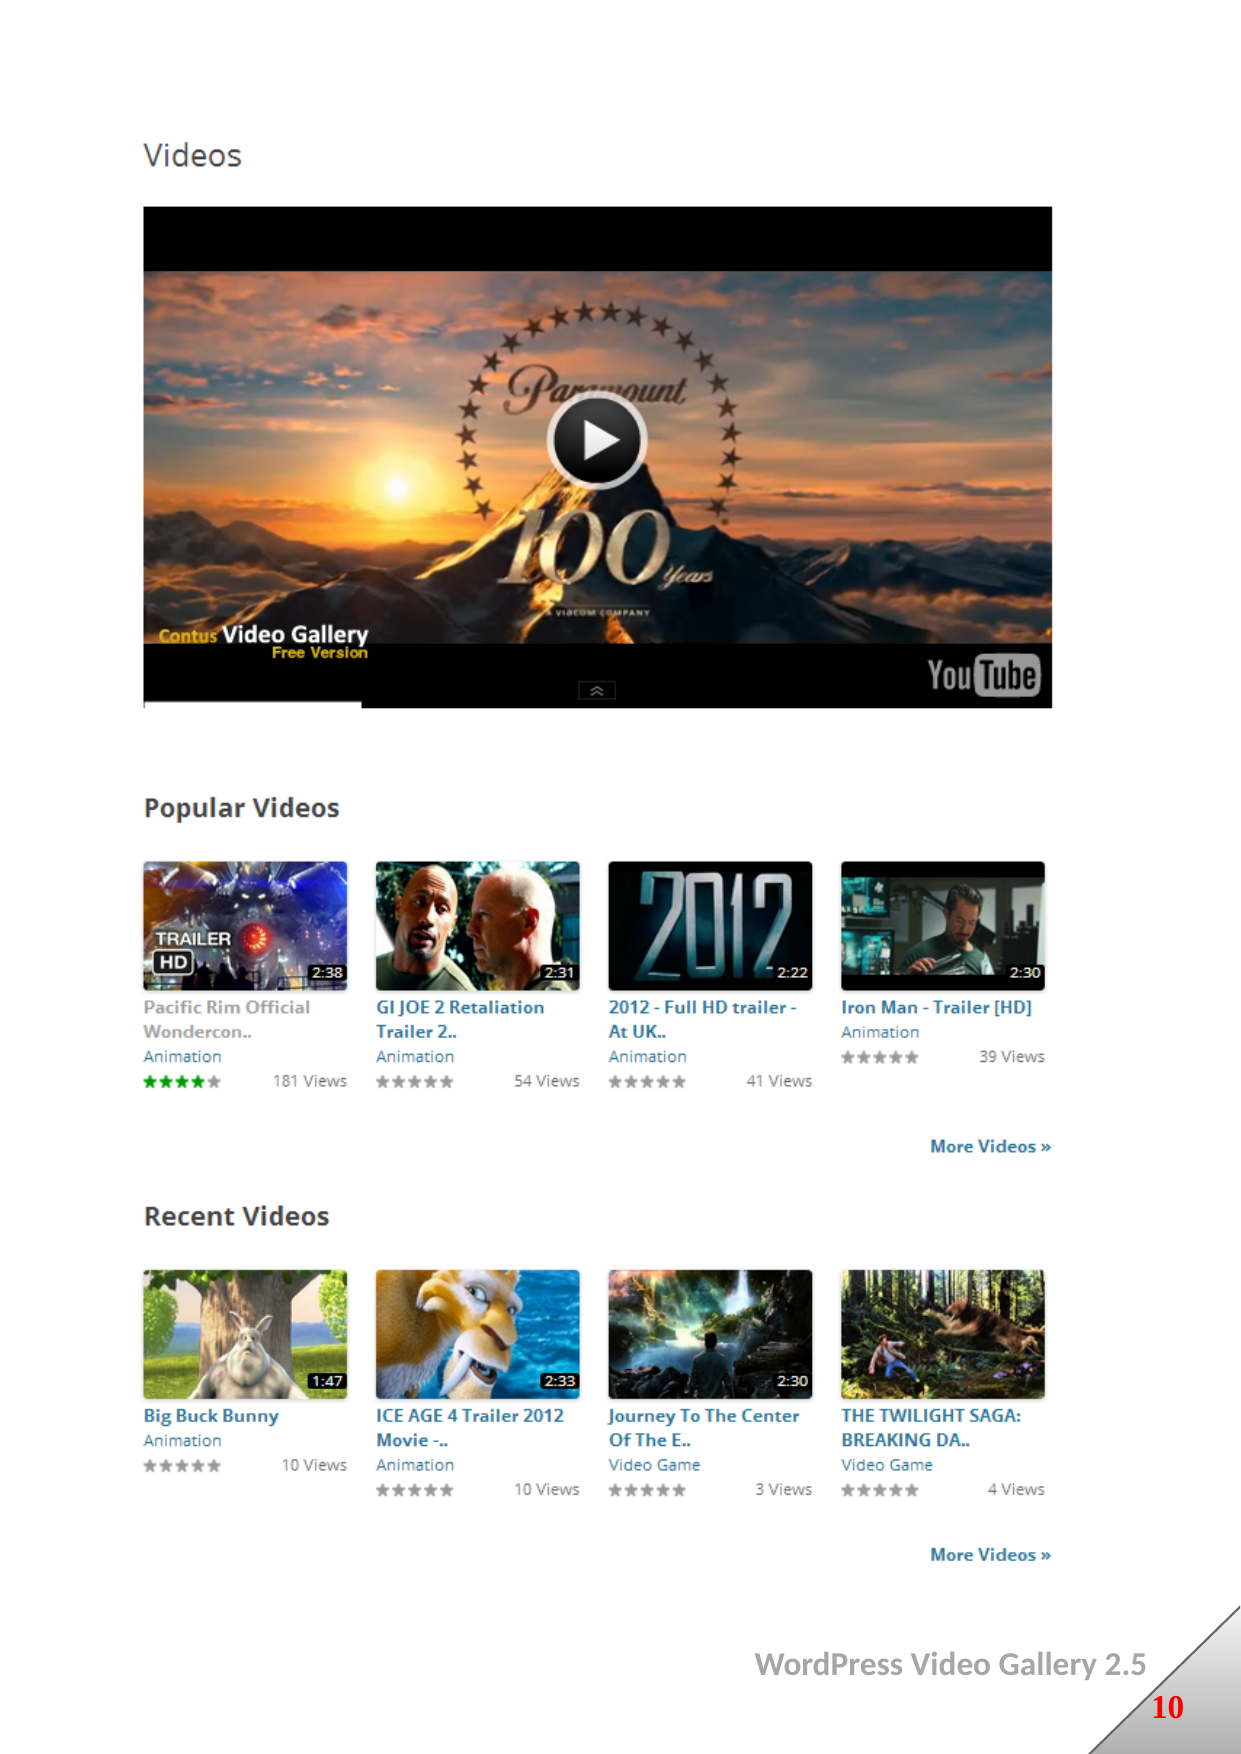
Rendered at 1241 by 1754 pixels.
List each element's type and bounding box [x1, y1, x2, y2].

picture [103, 118, 1125, 1584]
